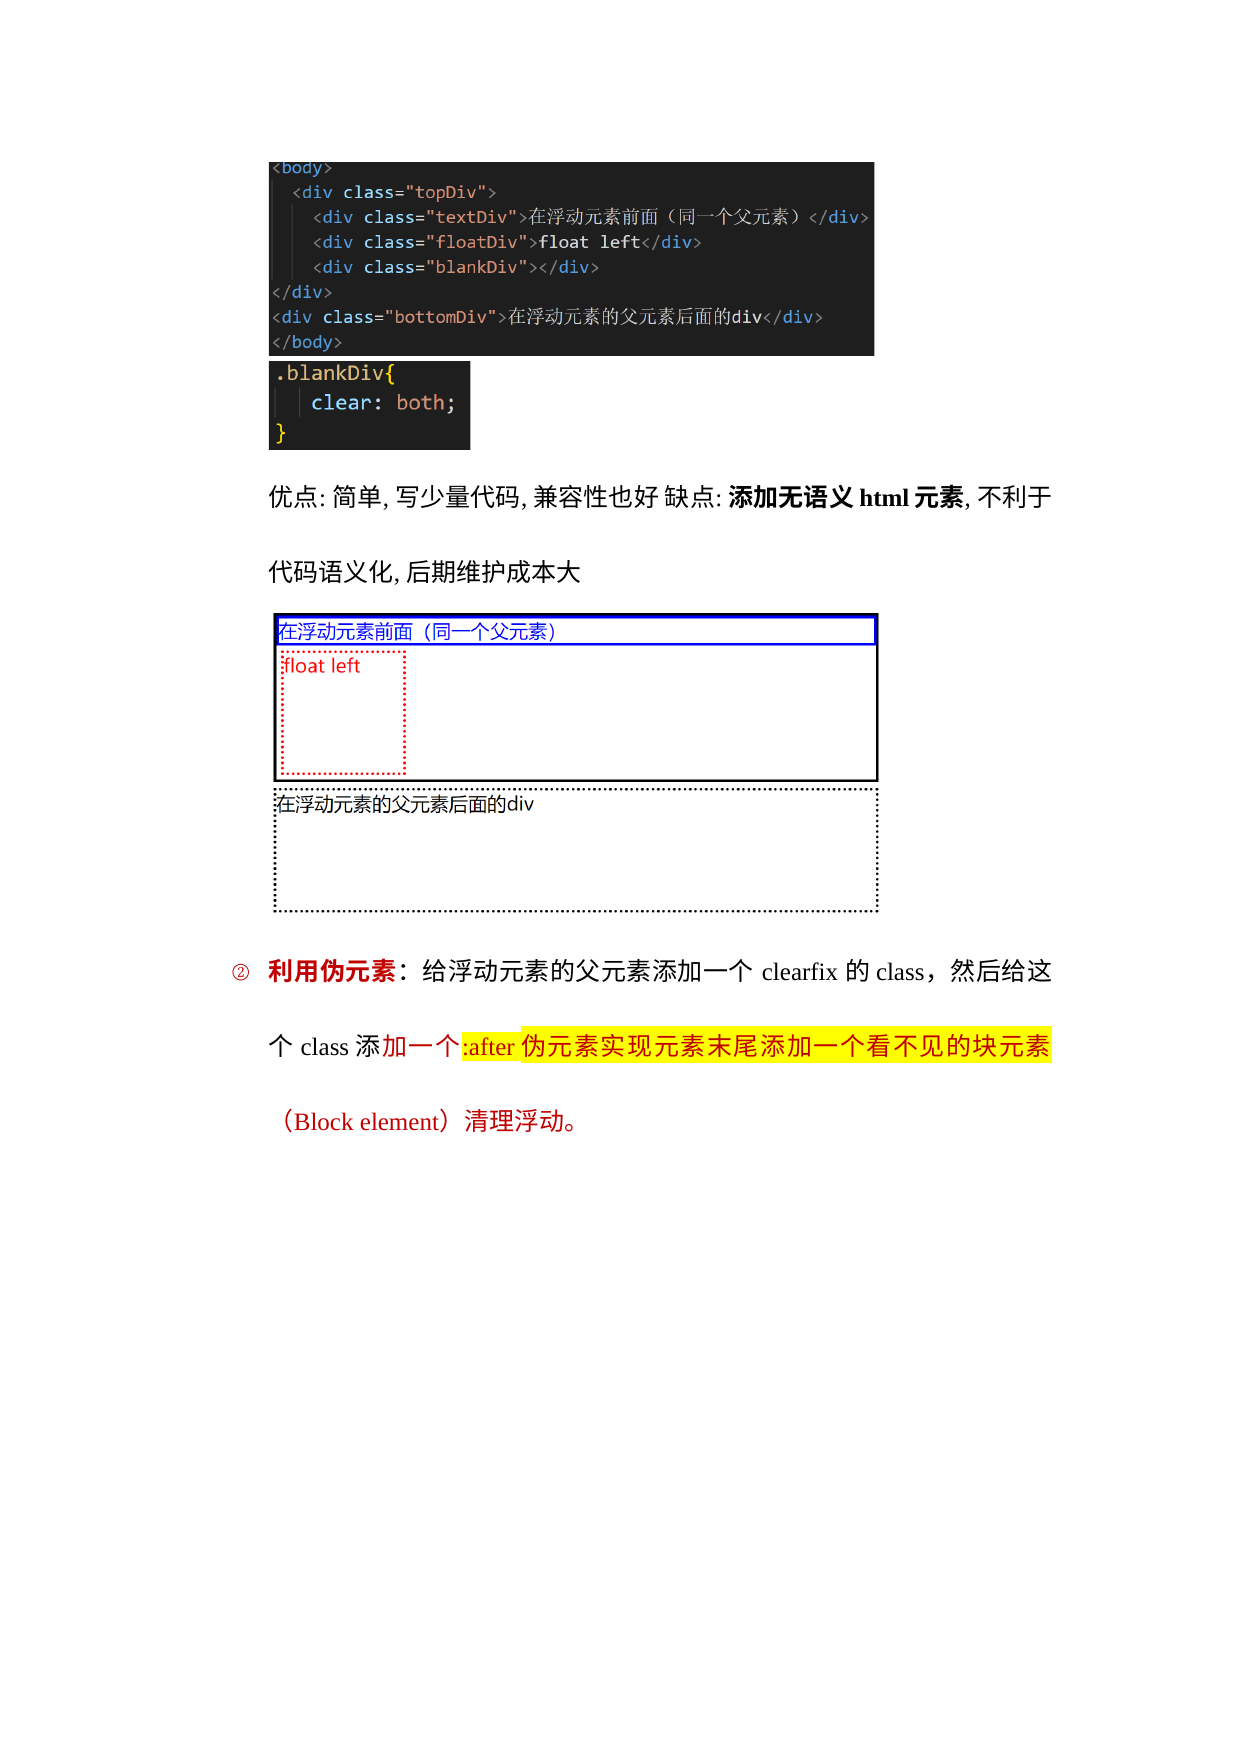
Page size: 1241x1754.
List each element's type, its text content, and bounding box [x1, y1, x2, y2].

picture [268, 162, 875, 356]
picture [268, 361, 471, 450]
list 优点: 简单, 写少量代码, 兼容性也好 缺点: 添加无语义html元素, 不利于代码语义化, 后期维护成本大 [269, 463, 1053, 603]
picture [268, 608, 880, 917]
list 利用伪元素：给浮动元素的父元素添加一个 clearfix 的class，然后给这个class添加一个:after伪元素实现元素末尾添加一个看不见的块元素（Block element）清理浮动。 [231, 937, 1053, 1152]
